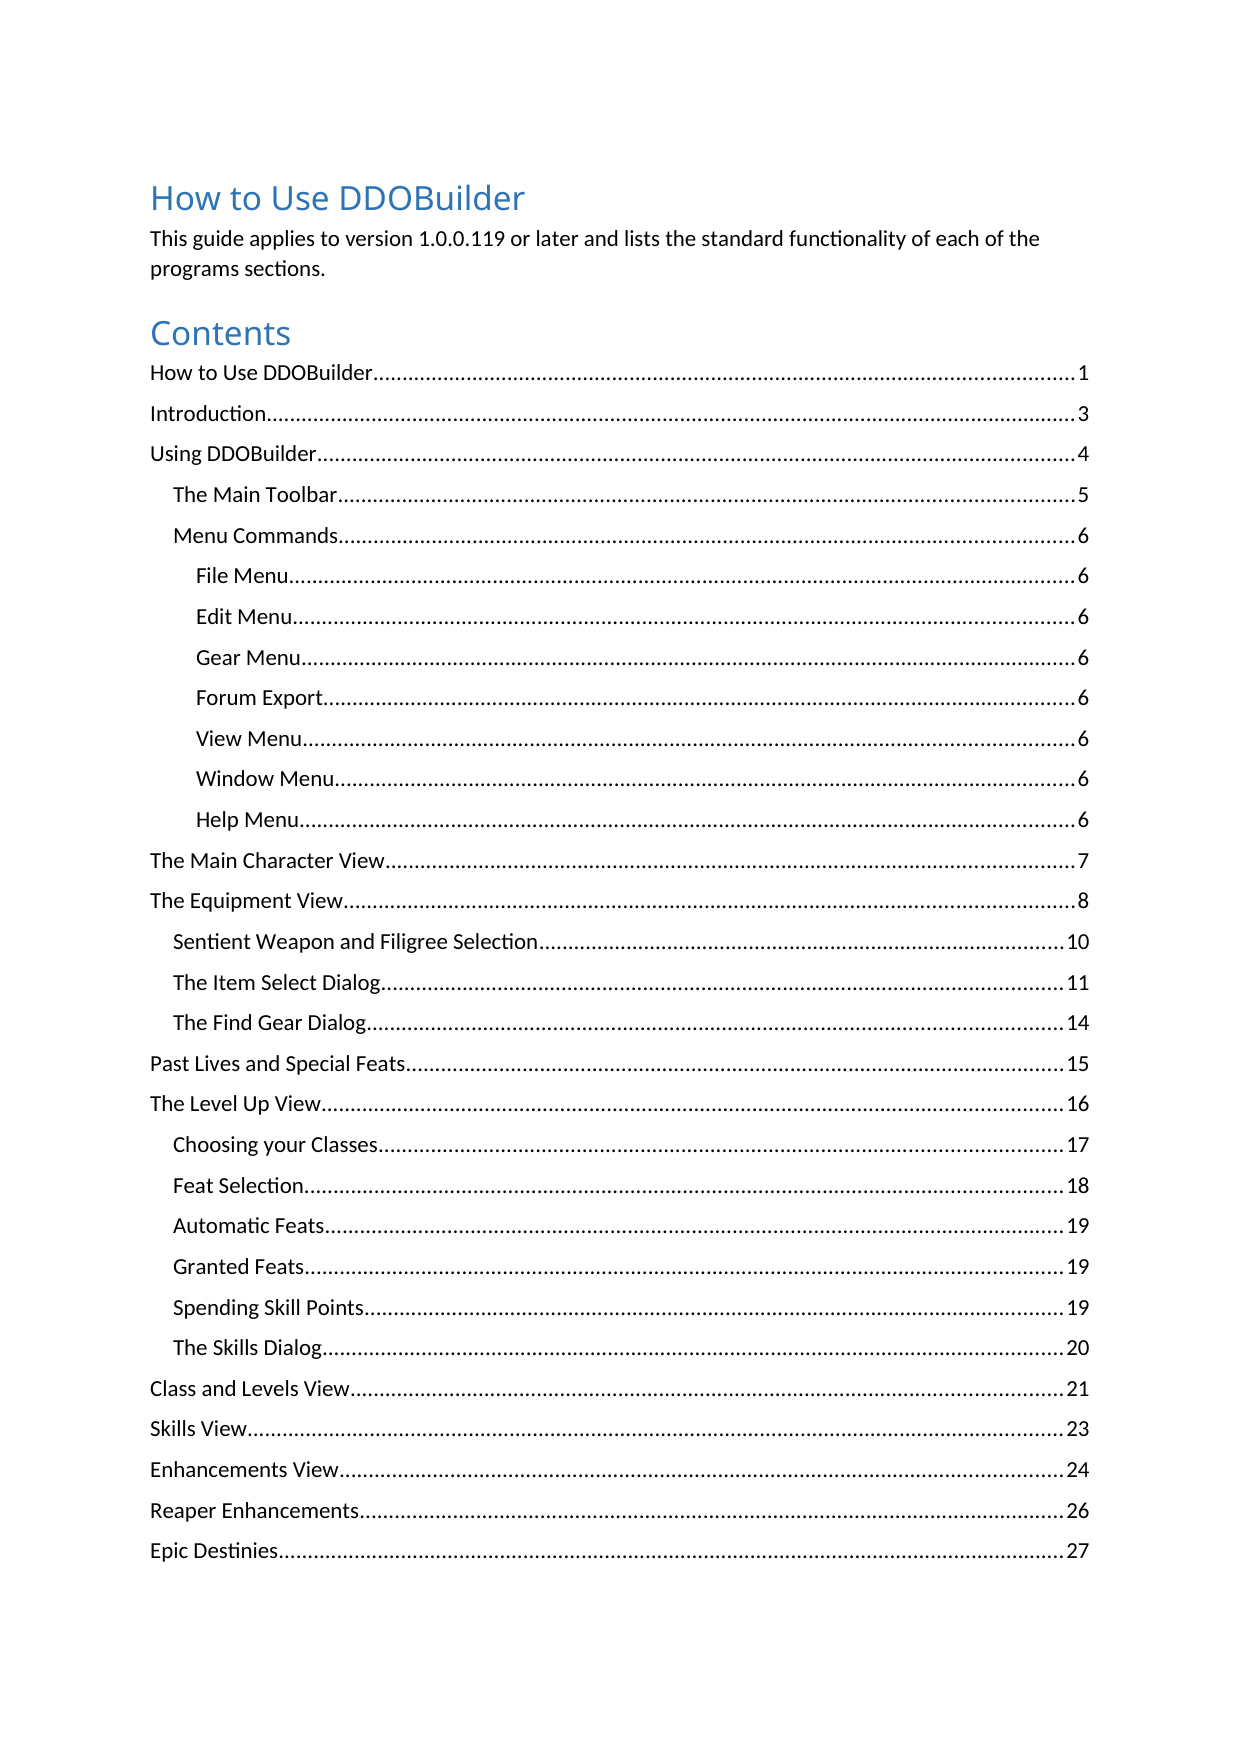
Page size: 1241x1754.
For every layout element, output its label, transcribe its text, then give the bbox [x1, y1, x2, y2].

subtitle How to Use DDOBuilder [150, 175, 1090, 220]
text This guide applies to version 1.0.0.119 or later and lists the standard functionality of each of the programs sections. [150, 224, 1090, 282]
